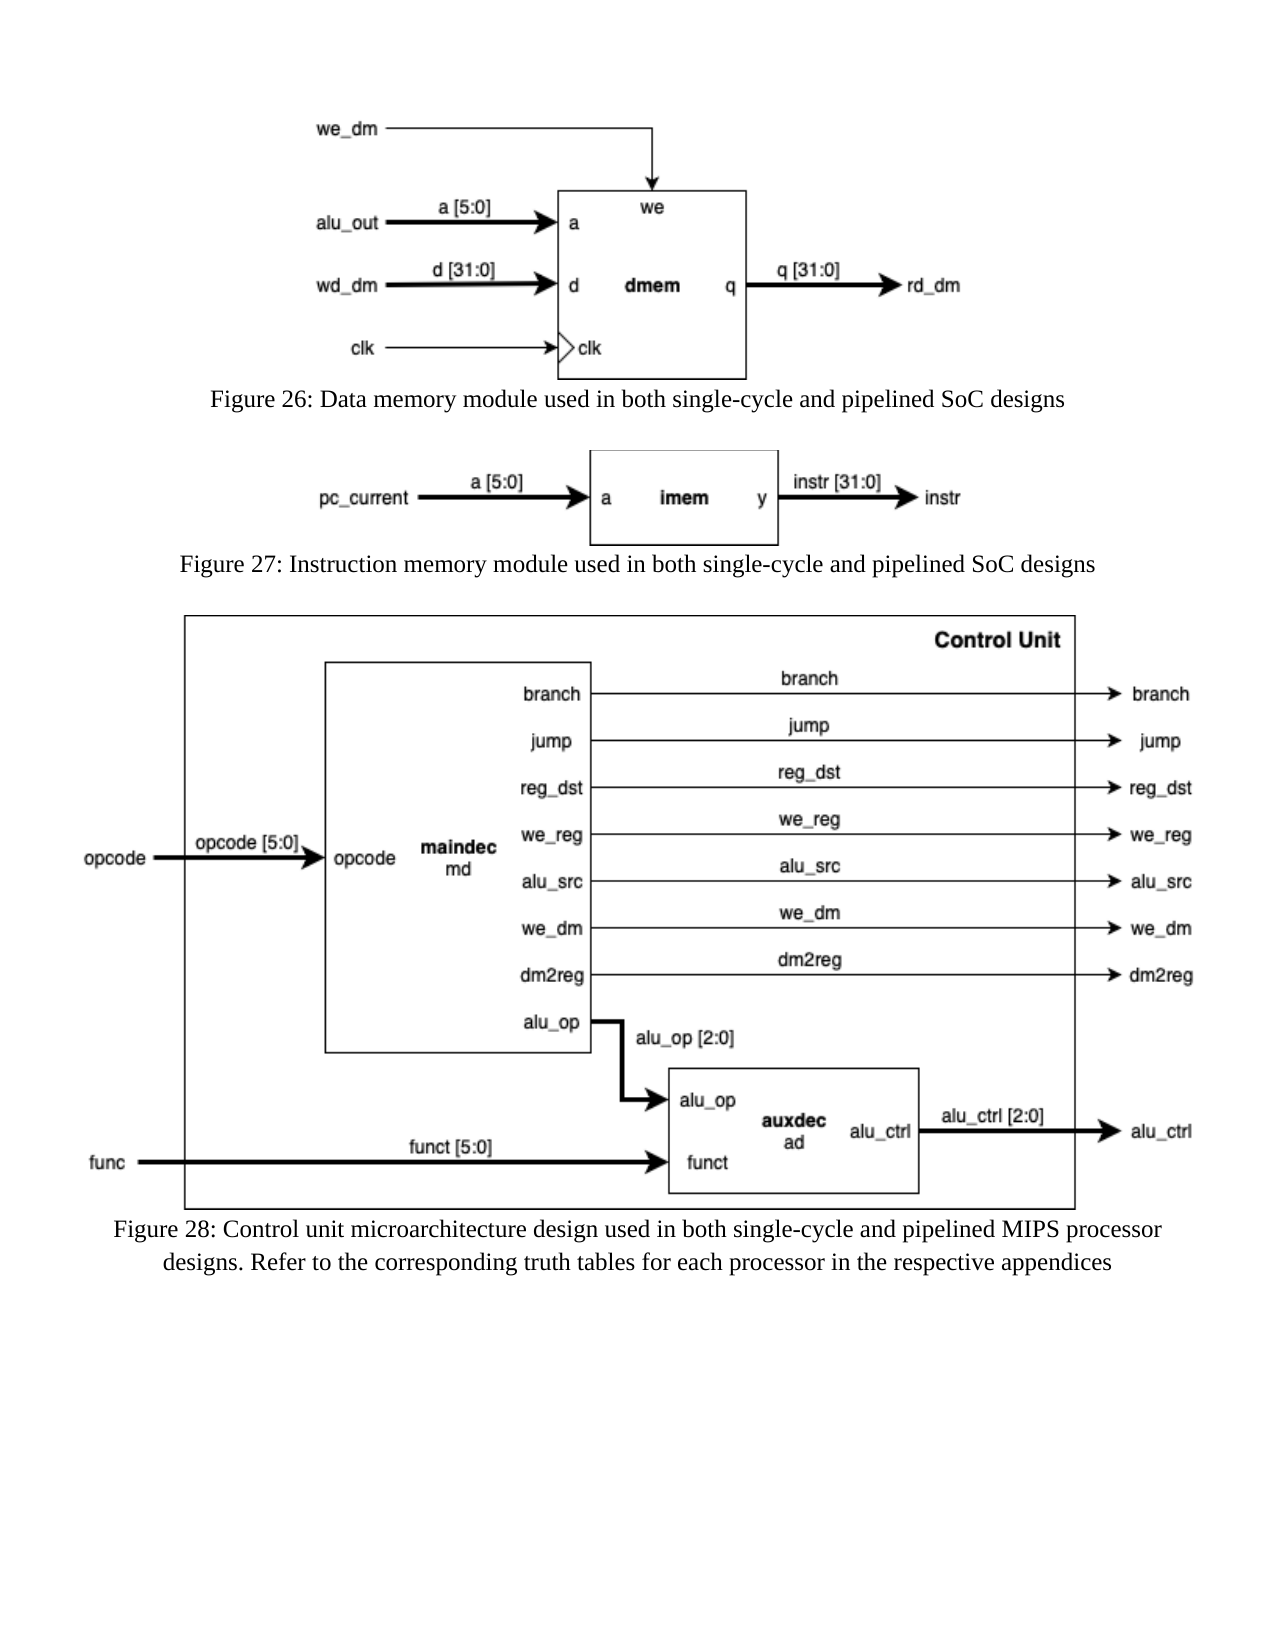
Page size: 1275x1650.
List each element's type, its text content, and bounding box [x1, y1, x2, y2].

text Figure 27: Instruction memory module used in both single-cycle and pipelined SoC designs [75, 549, 1200, 578]
picture [308, 450, 967, 546]
text Figure 28: Control unit microarchitecture design used in both single-cycle and pipelined MIPS processor designs. Refer to the corresponding truth tables for each processor in the respective appendices [75, 1214, 1200, 1275]
text Figure 26: Data memory module used in both single-cycle and pipelined SoC designs [75, 384, 1200, 413]
picture [307, 112, 968, 380]
picture [75, 615, 1200, 1210]
